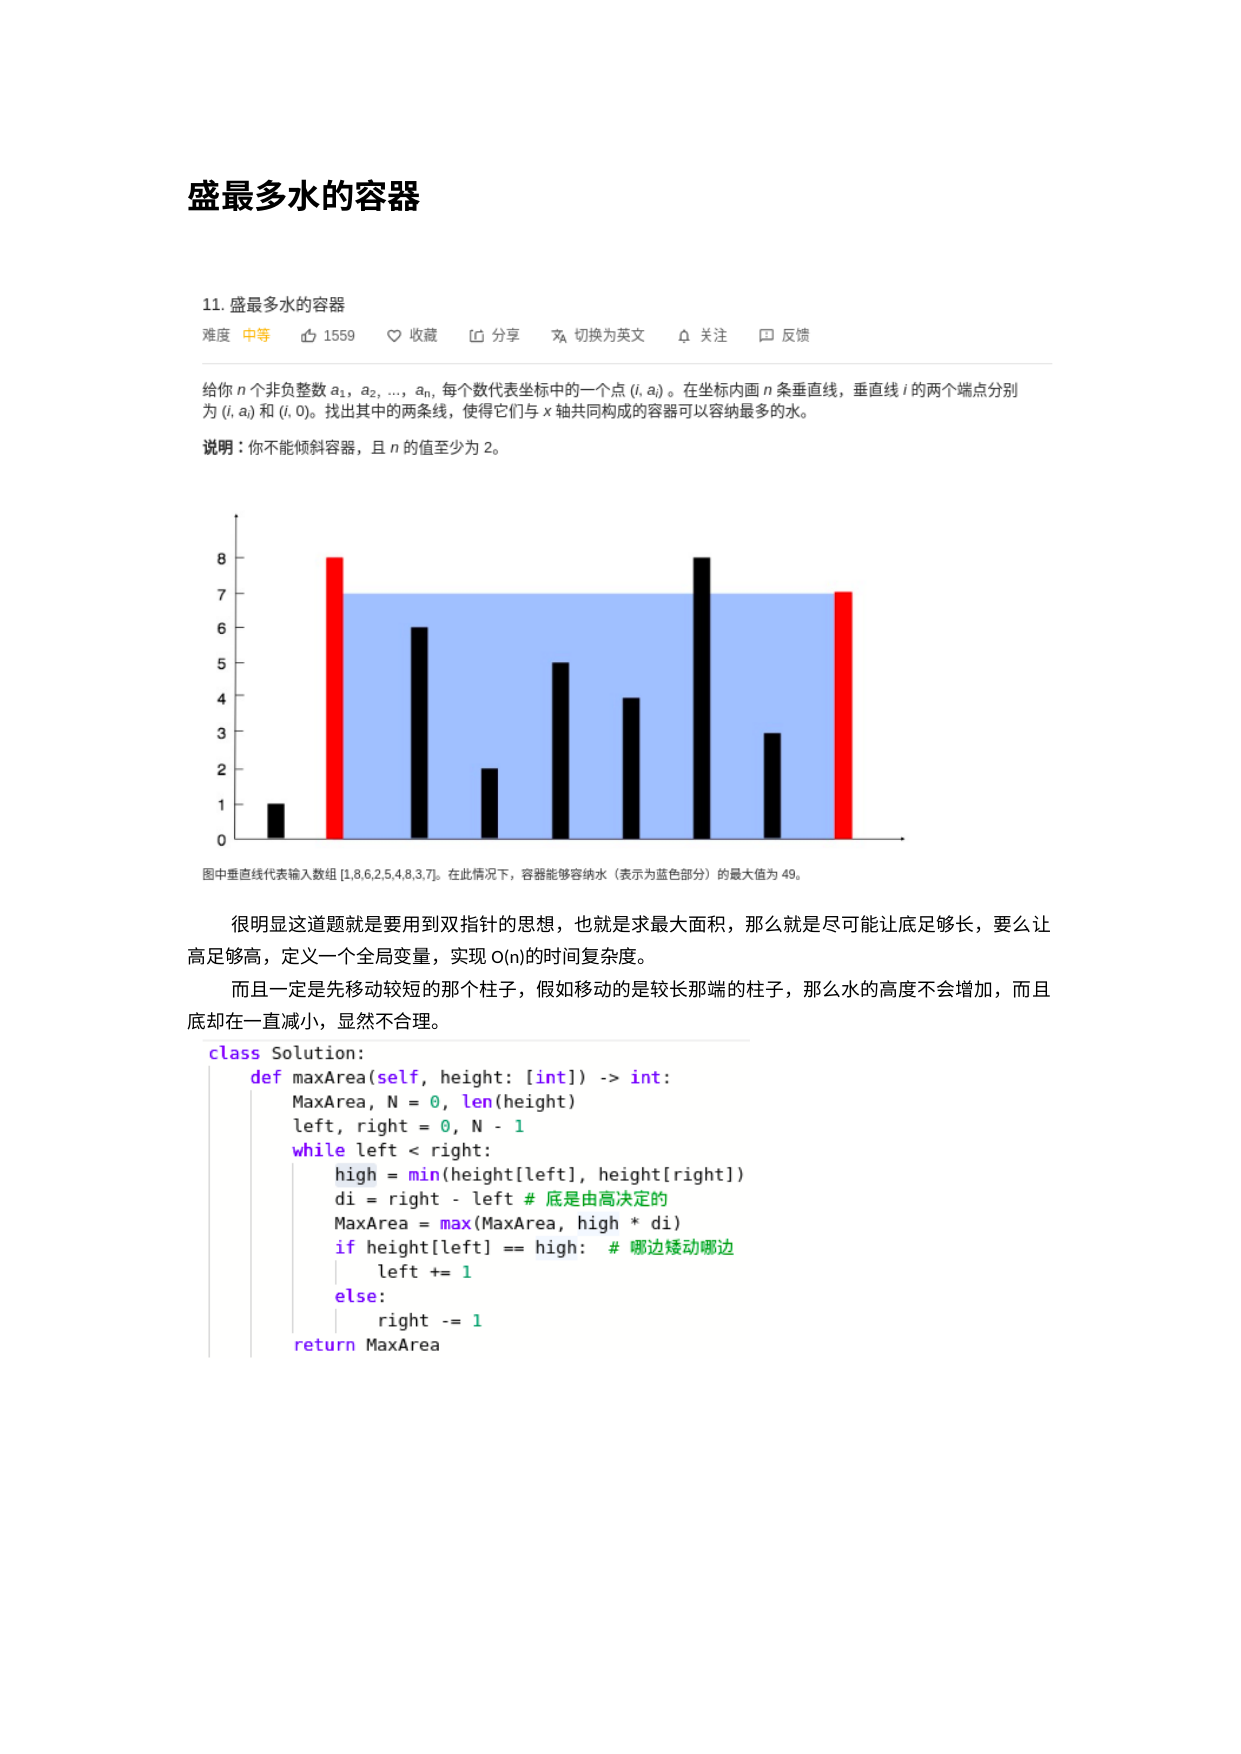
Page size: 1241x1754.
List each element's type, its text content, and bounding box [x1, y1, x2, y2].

subtitle 盛最多水的容器 [187, 162, 1053, 227]
picture [187, 289, 1053, 893]
text 而且一定是先移动较短的那个柱子，假如移动的是较长那端的柱子，那么水的高度不会增加，而且底却在一直减小，显然不合理。 [187, 972, 1053, 1037]
text 很明显这道题就是要用到双指针的思想，也就是求最大面积，那么就是尽可能让底足够长，要么让高足够高，定义一个全局变量，实现O(n)的时间复杂度。 [187, 907, 1053, 972]
picture [202, 1039, 750, 1359]
